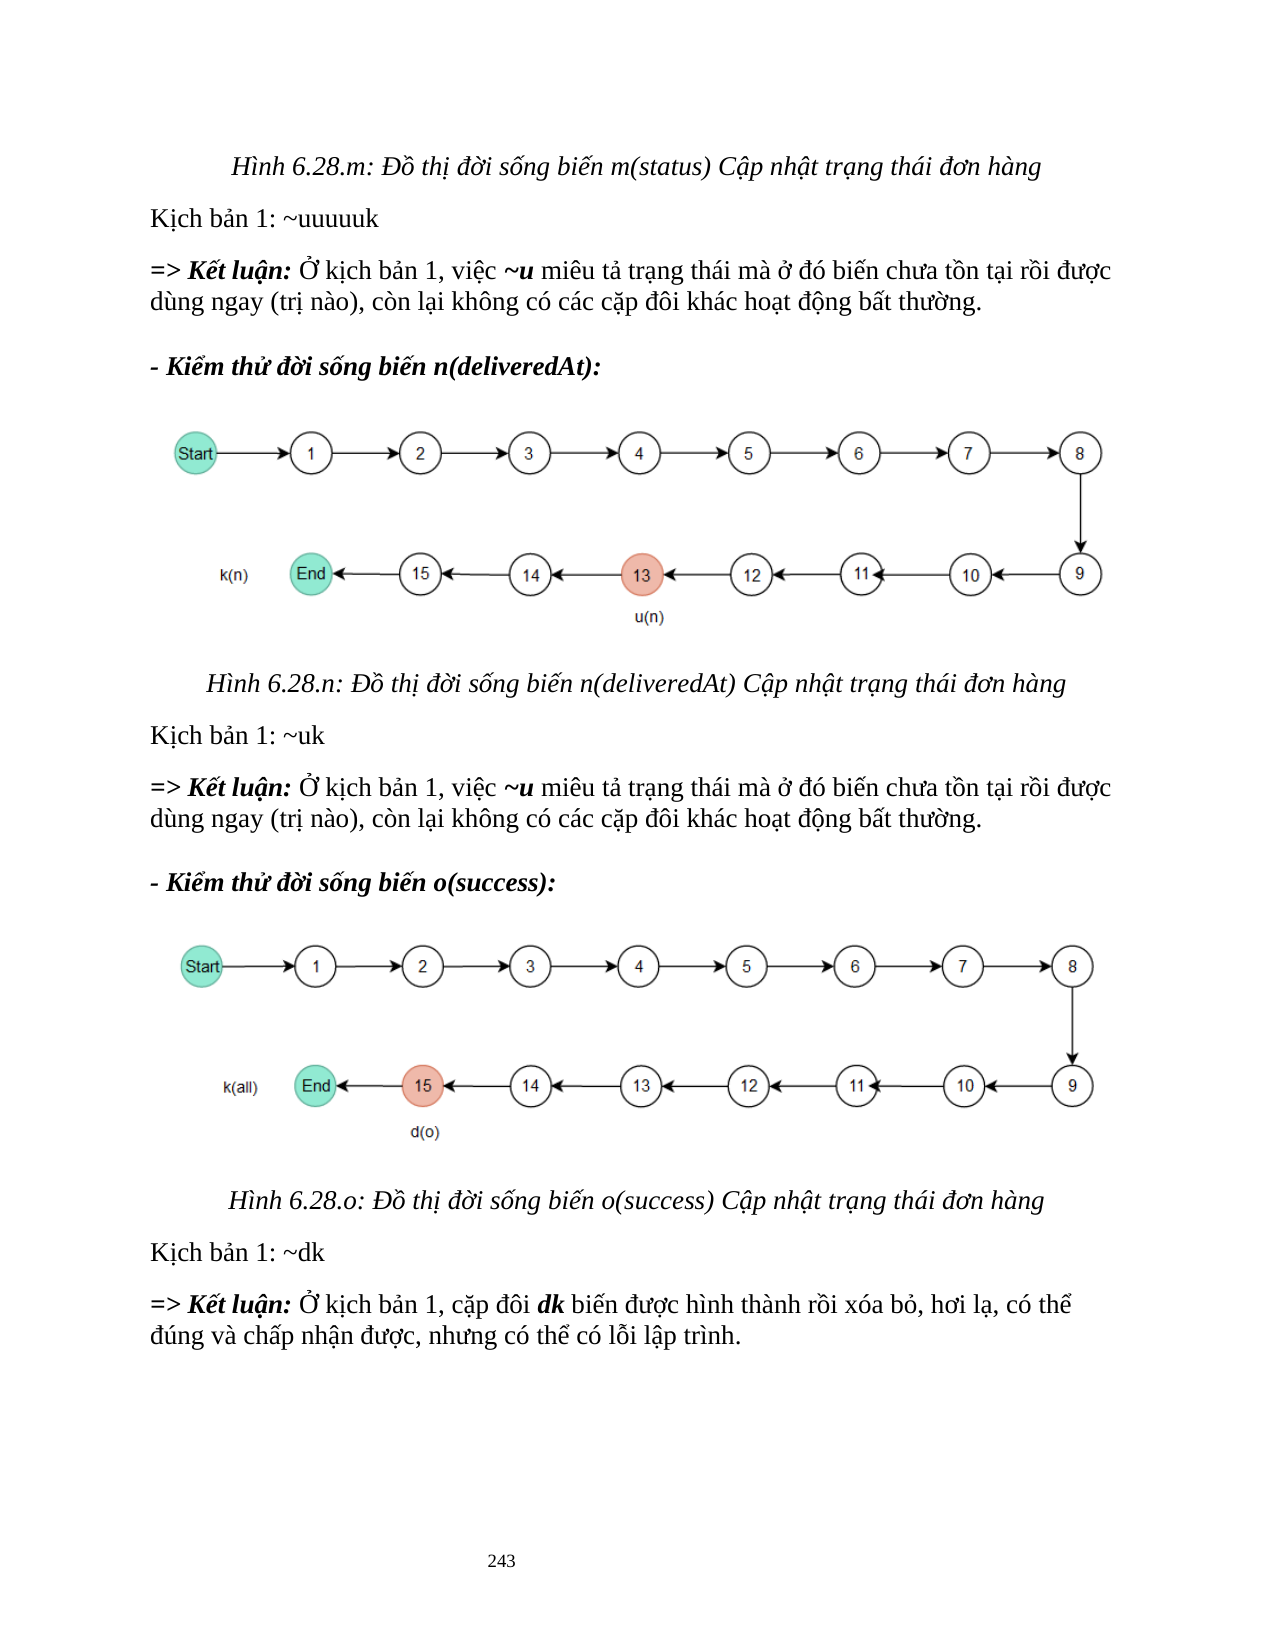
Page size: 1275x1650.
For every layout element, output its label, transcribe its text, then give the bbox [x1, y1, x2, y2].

subtitle - Kiểm thử đời sống biến o(success): [150, 866, 1125, 898]
text Hình 6.28.m: Đồ thị đời sống biến m(status) Cập nhật trạng thái đơn hàng [150, 150, 1125, 181]
text Kịch bản 1: ~uuuuuk [150, 202, 1125, 233]
subtitle - Kiểm thử đời sống biến n(deliveredAt): [150, 349, 1125, 381]
text => Kết luận: Ở kịch bản 1, việc ~u miêu tả trạng thái mà ở đó biến chưa tồn tại rồi được dùng ngay (trị nào), còn lại không có các cặp đôi khác hoạt động bất thường. [150, 771, 1125, 833]
text => Kết luận: Ở kịch bản 1, việc ~u miêu tả trạng thái mà ở đó biến chưa tồn tại rồi được dùng ngay (trị nào), còn lại không có các cặp đôi khác hoạt động bất thường. [150, 254, 1125, 316]
picture [150, 393, 1125, 646]
text Kịch bản 1: ~uk [150, 719, 1125, 750]
text => Kết luận: Ở kịch bản 1, cặp đôi dk biến được hình thành rồi xóa bỏ, hơi lạ, có thể đúng và chấp nhận được, nhưng có thể có lỗi lập trình. [150, 1288, 1125, 1350]
text Hình 6.28.n: Đồ thị đời sống biến n(deliveredAt) Cập nhật trạng thái đơn hàng [150, 667, 1125, 698]
picture [150, 910, 1125, 1164]
text Kịch bản 1: ~dk [150, 1236, 1125, 1267]
text Hình 6.28.o: Đồ thị đời sống biến o(success) Cập nhật trạng thái đơn hàng [150, 1184, 1125, 1215]
